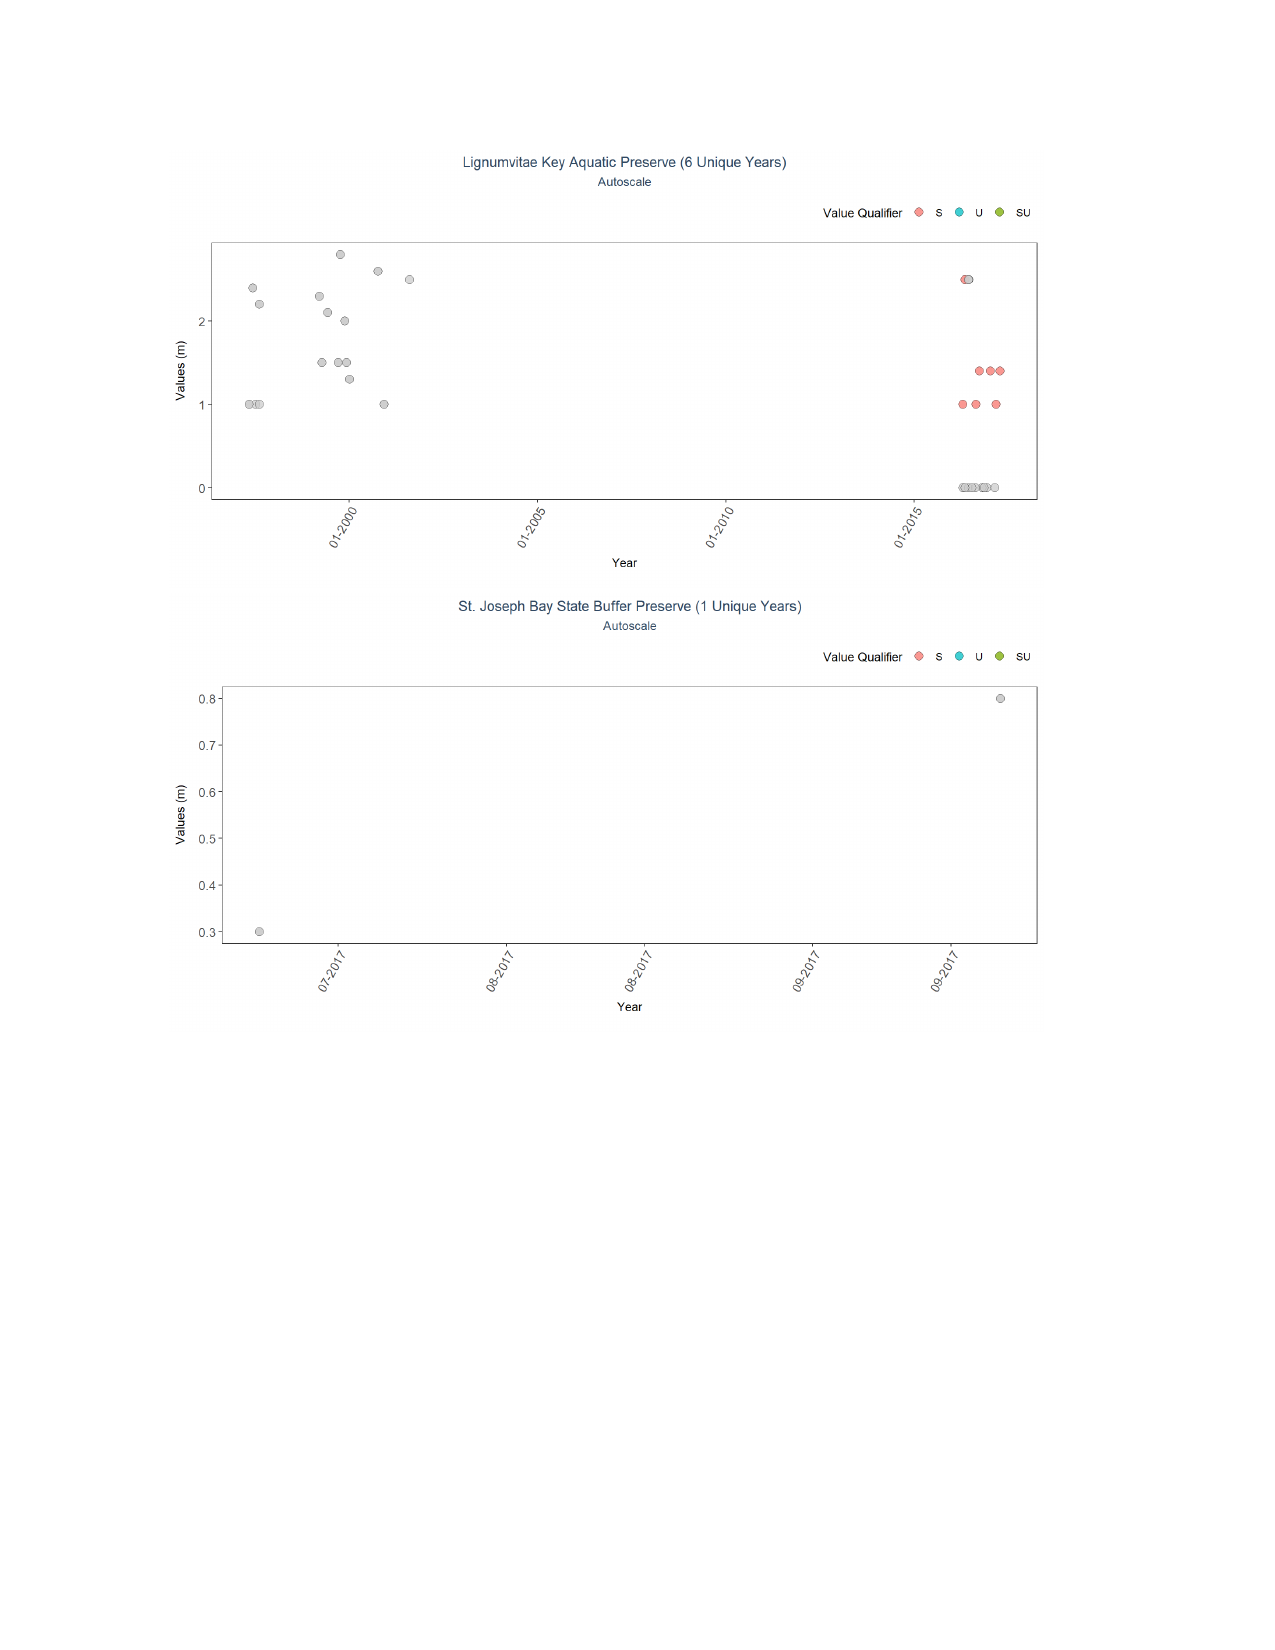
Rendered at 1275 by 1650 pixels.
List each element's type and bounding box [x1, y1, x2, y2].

picture [168, 150, 1044, 588]
picture [168, 593, 1044, 1032]
